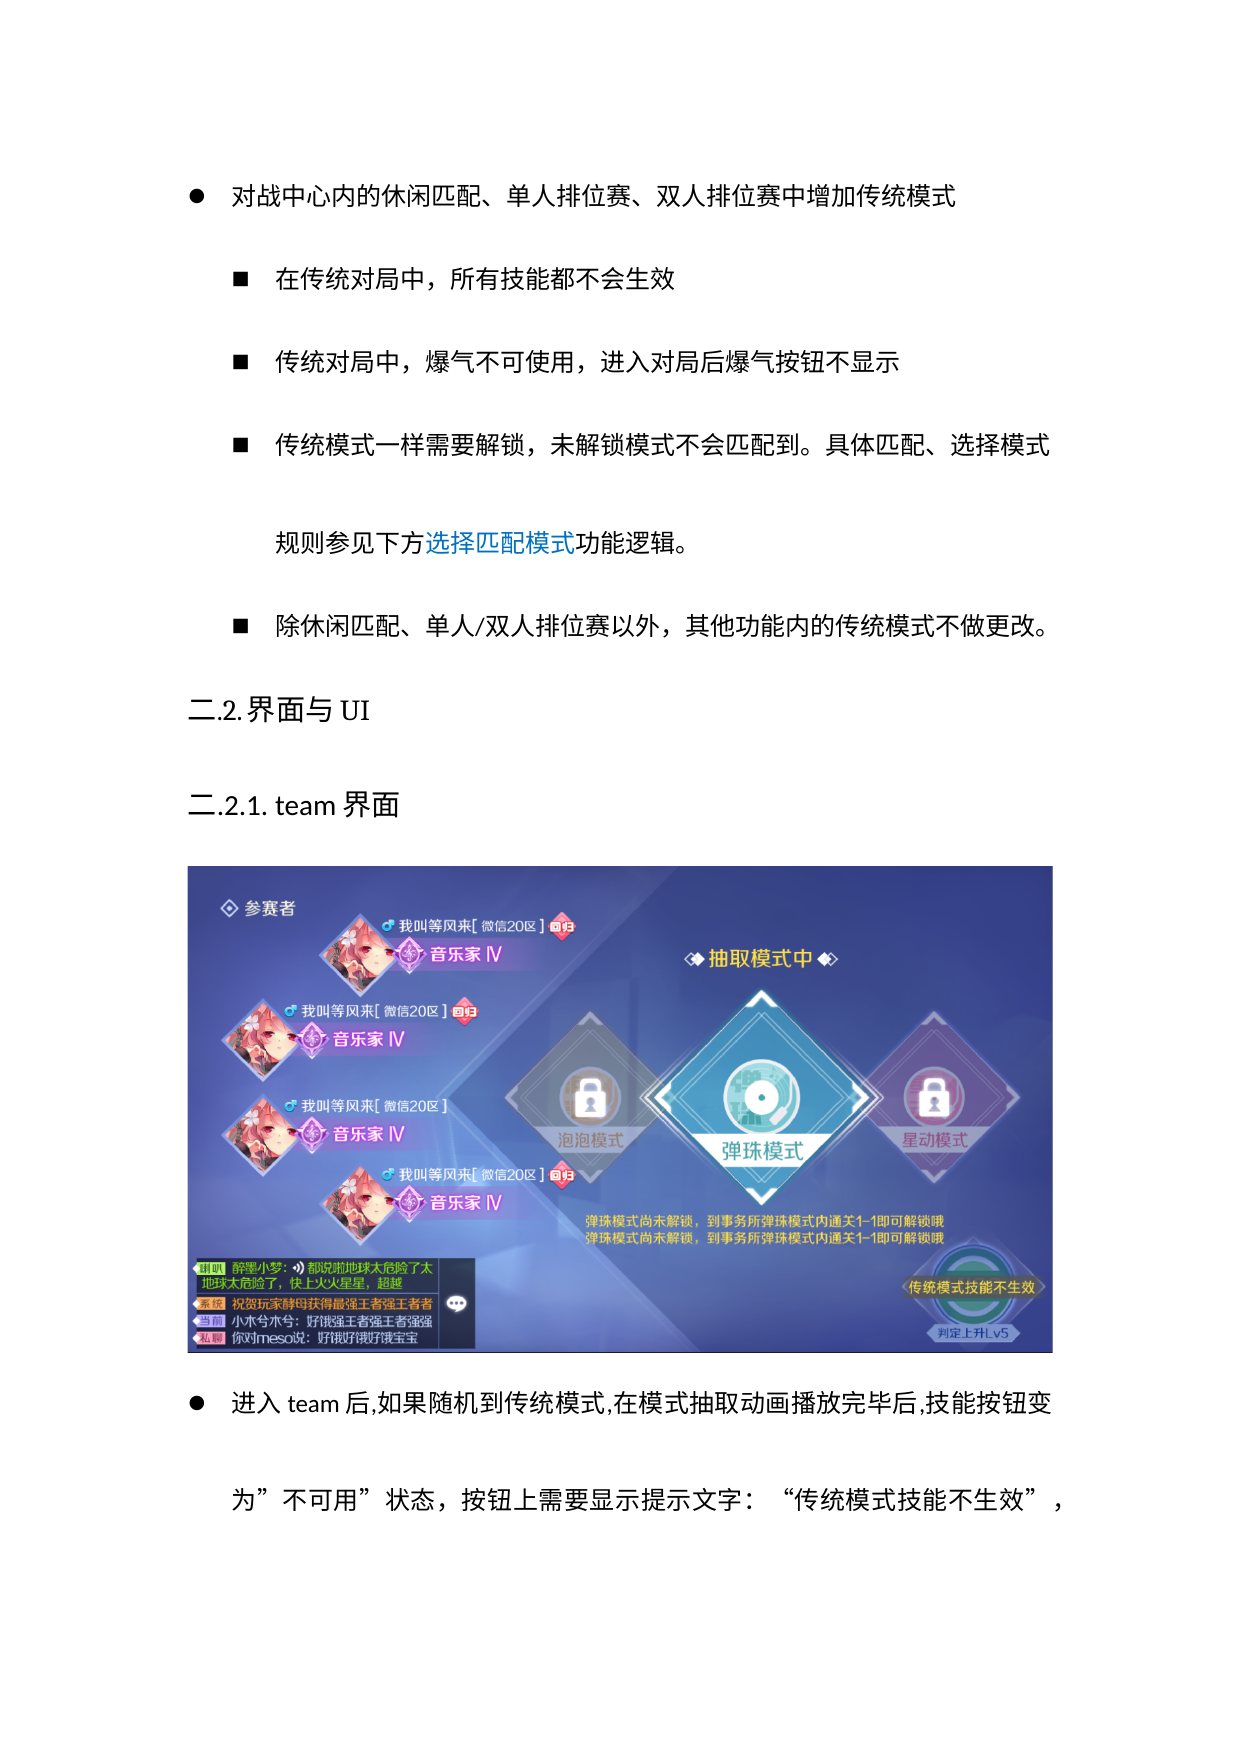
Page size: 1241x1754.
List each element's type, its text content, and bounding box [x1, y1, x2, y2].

list 在传统对局中，所有技能都不会生效 [231, 245, 1053, 310]
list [187, 1369, 1053, 1531]
text team界面 [187, 771, 1053, 836]
picture [187, 866, 1053, 1353]
list 传统模式一样需要解锁，未解锁模式不会匹配到。具体匹配、选择模式规则参见下方选择匹配模式功能逻辑。 [231, 411, 1053, 574]
list 传统对局中，爆气不可使用，进入对局后爆气按钮不显示 [231, 328, 1053, 393]
list 除休闲匹配、单人/双人排位赛以外，其他功能内的传统模式不做更改。 [231, 592, 1053, 657]
text 界面与UI [187, 675, 1053, 740]
list 对战中心内的休闲匹配、单人排位赛、双人排位赛中增加传统模式 [187, 162, 1053, 227]
